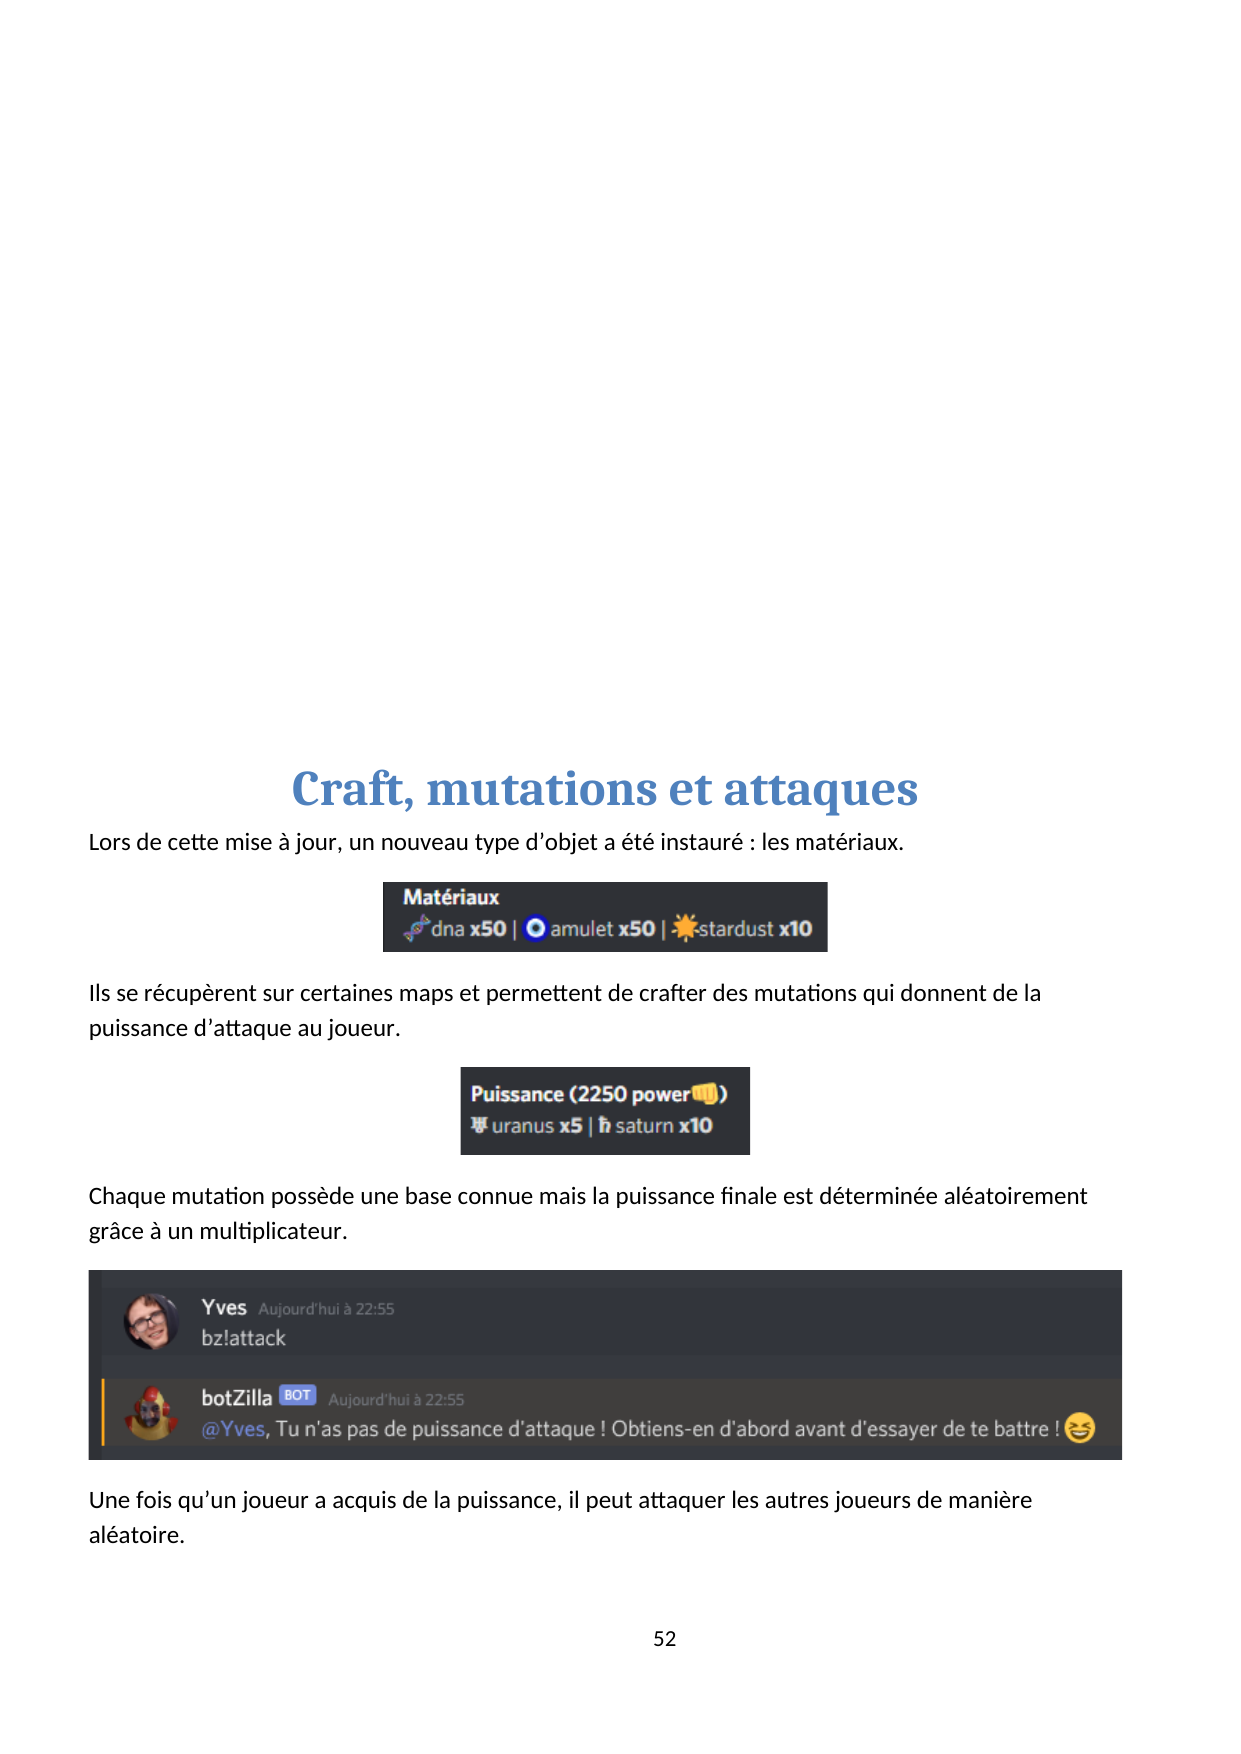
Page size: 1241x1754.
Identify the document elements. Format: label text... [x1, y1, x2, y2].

picture [460, 1067, 751, 1155]
subtitle Craft, mutations et attaques [88, 760, 1122, 818]
text Ils se récupèrent sur certaines maps et permettent de crafter des mutations qui donnent de la puissance d’attaque au joueur. [88, 977, 1122, 1042]
text Lors de cette mise à jour, un nouveau type d’objet a été instauré : les matériaux. [88, 826, 1122, 857]
picture [383, 882, 828, 952]
picture [88, 1270, 1123, 1460]
text Chaque mutation possède une base connue mais la puissance finale est déterminée aléatoirement grâce à un multiplicateur. [88, 1180, 1122, 1245]
text Une fois qu’un joueur a acquis de la puissance, il peut attaquer les autres joueurs de manière aléatoire. [88, 1484, 1122, 1550]
